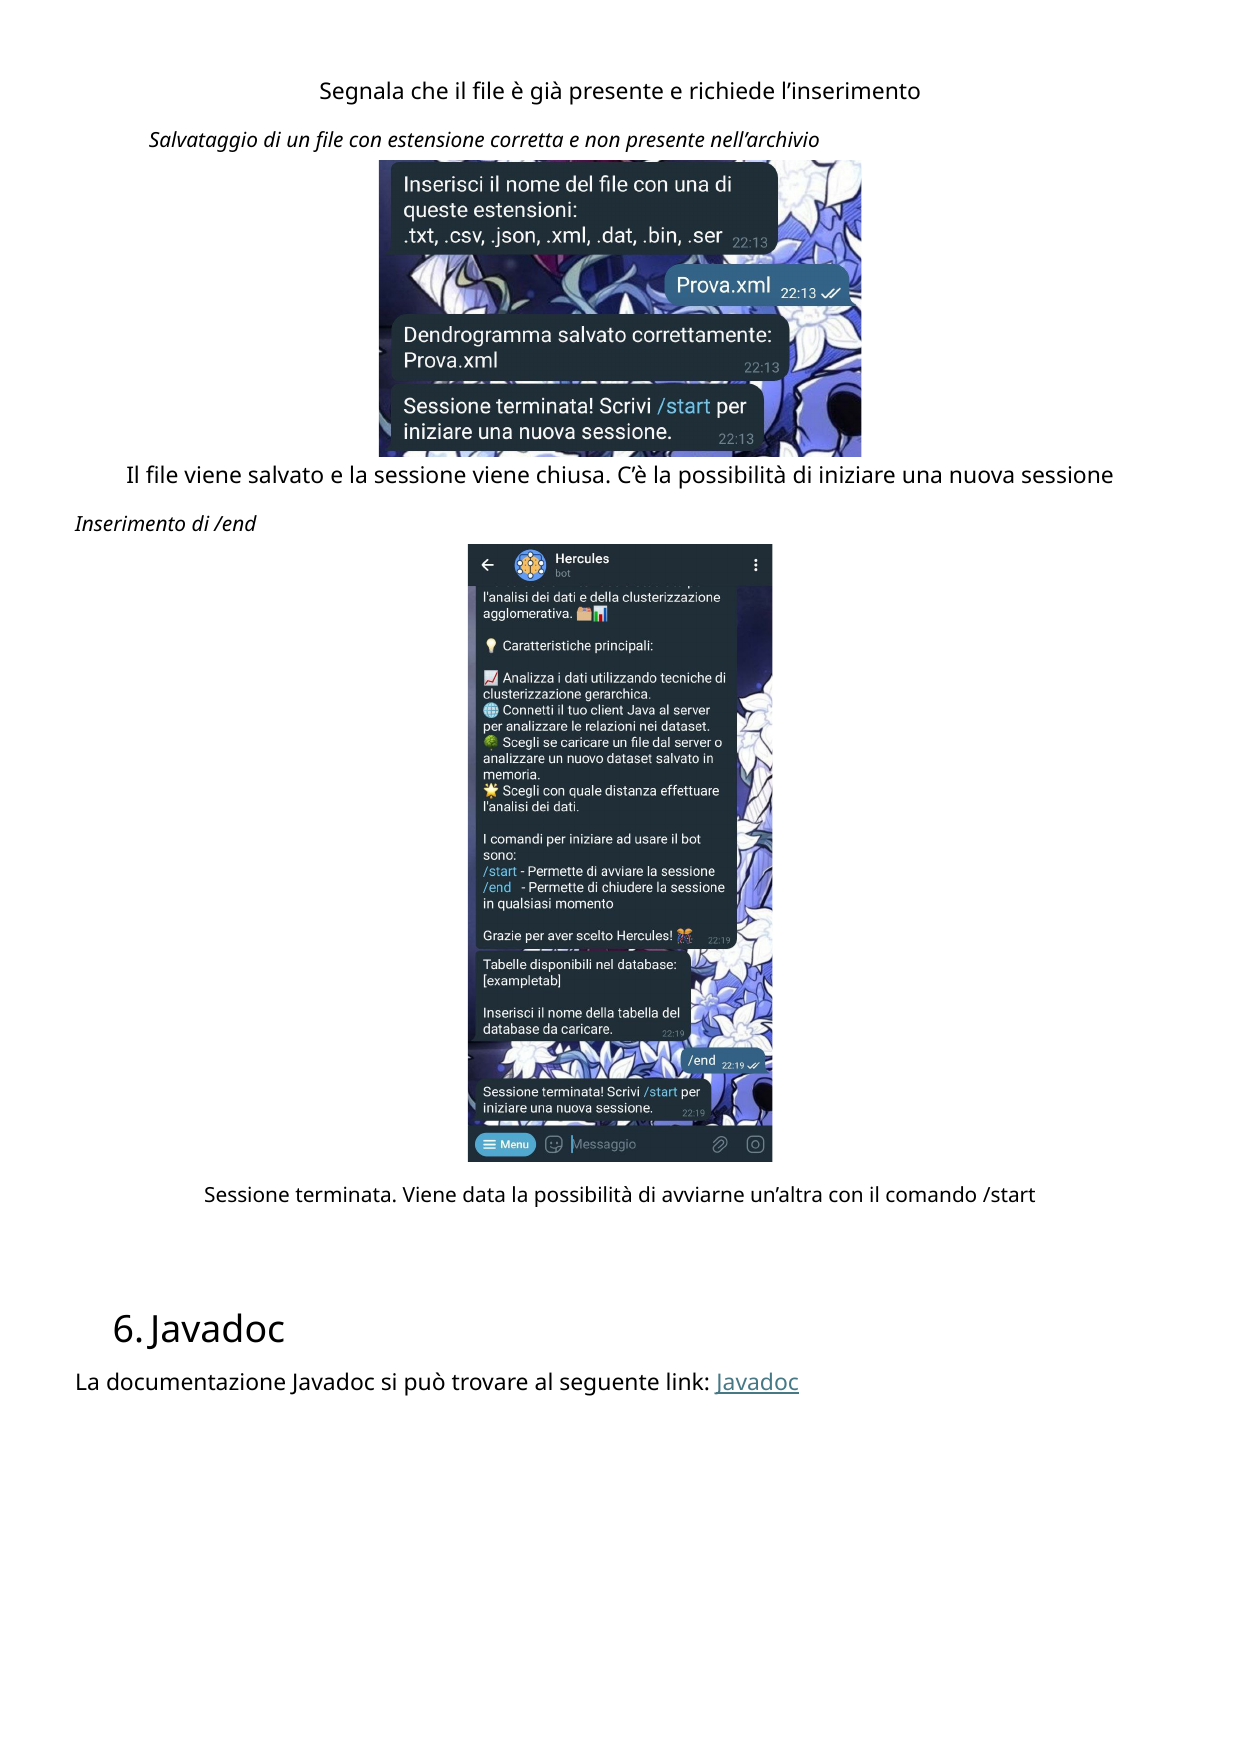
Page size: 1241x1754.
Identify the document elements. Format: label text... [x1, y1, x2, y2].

text La documentazione Javadoc si può trovare al seguente link: Javadoc [75, 1366, 1165, 1397]
subtitle Salvataggio di un file con estensione corretta e non presente nell’archivio [149, 125, 1165, 154]
picture [378, 160, 862, 457]
picture [467, 544, 773, 1162]
text Sessione terminata. Viene data la possibilità di avviarne un’altra con il comando /start [75, 1181, 1165, 1209]
subtitle Javadoc [112, 1302, 1165, 1353]
subtitle Inserimento di /end [75, 509, 1165, 538]
text Segnala che il file è già presente e richiede l’inserimento [75, 75, 1165, 106]
